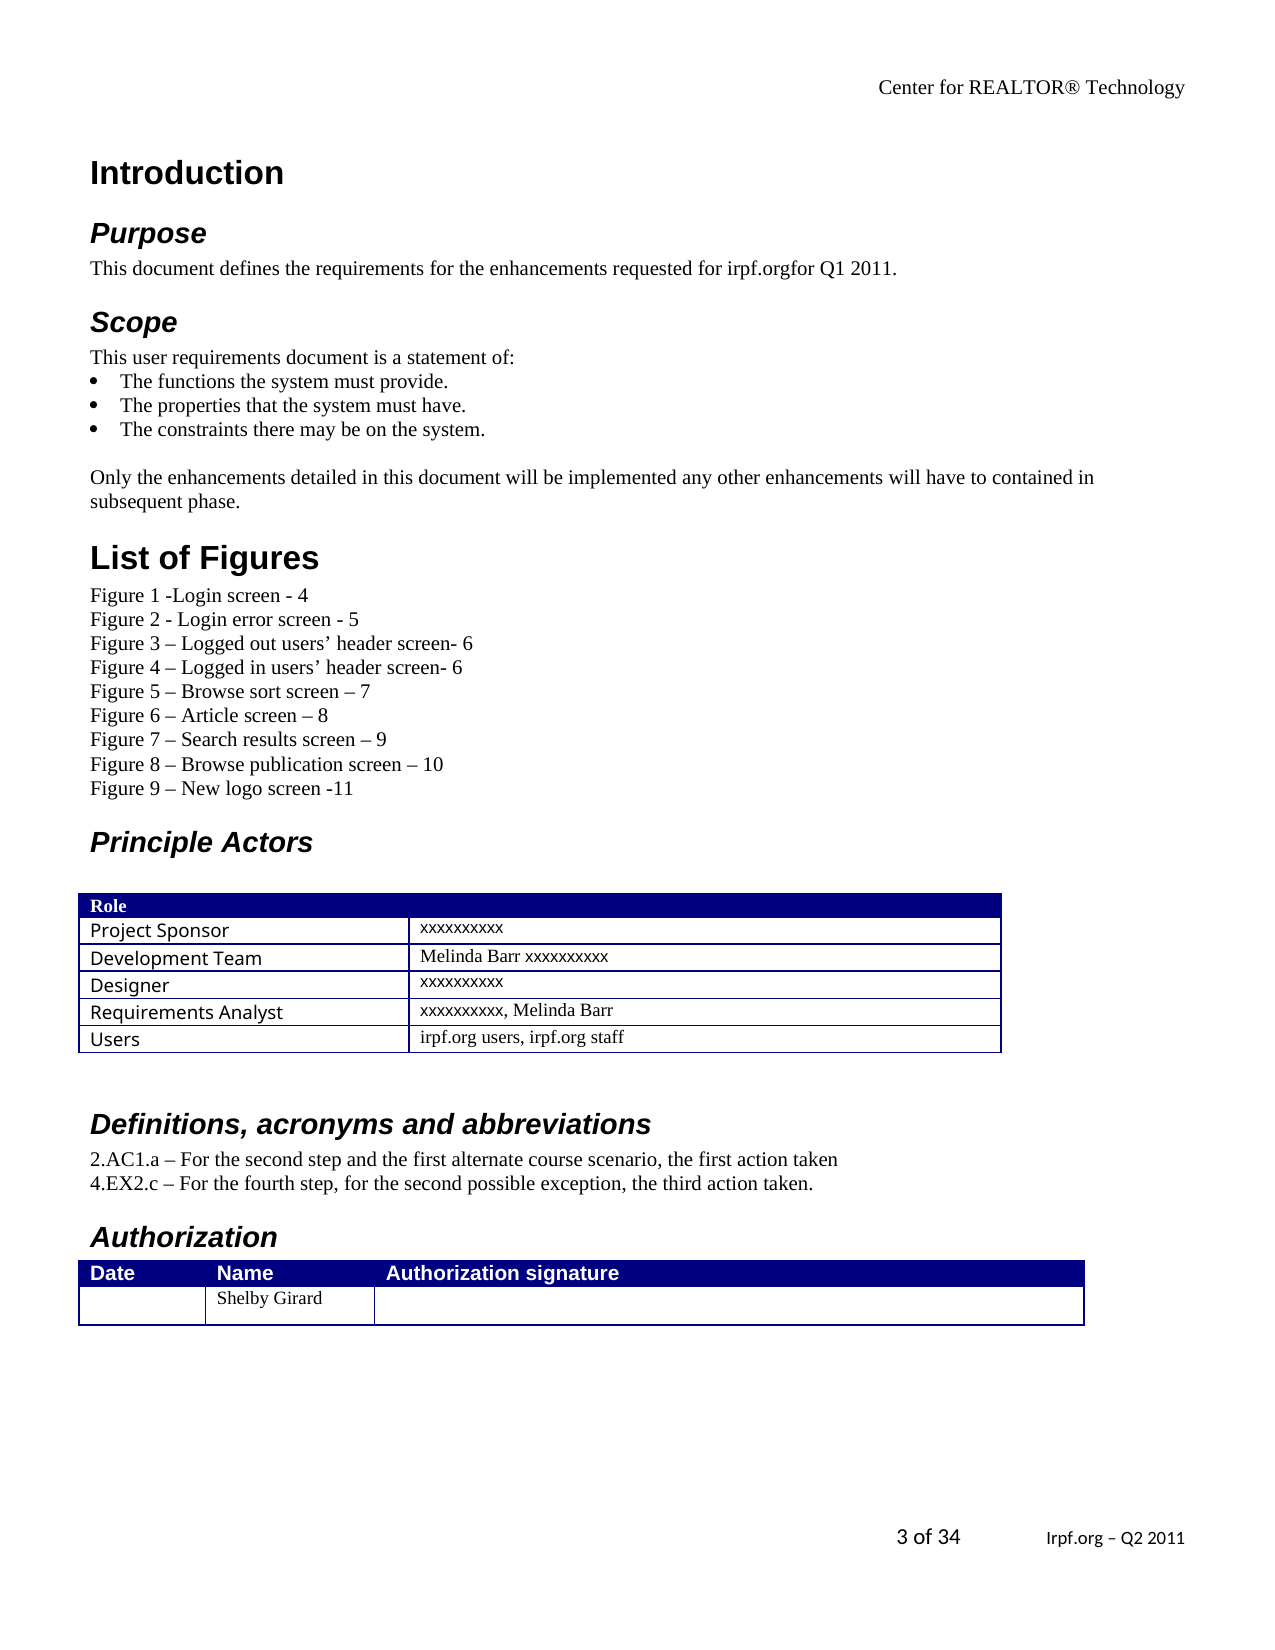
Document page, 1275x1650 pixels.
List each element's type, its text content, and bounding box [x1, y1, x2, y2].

text Purpose [90, 216, 1185, 250]
table_cell Designer [80, 972, 408, 997]
table_cell Requirements Analyst [80, 999, 408, 1024]
table_header [410, 895, 1000, 916]
list The properties that the system must have. [90, 393, 1185, 417]
table_cell Shelby Girard [206, 1287, 374, 1324]
text Principle Actors [90, 824, 1185, 858]
table_cell [80, 1287, 205, 1324]
text Figure 5 – Browse sort screen – 7 [90, 679, 1185, 703]
text Figure 2 - Login error screen - 5 [90, 607, 1185, 631]
text Figure 1 -Login screen - 4 [90, 583, 1185, 607]
text 2.AC1.a – For the second step and the first alternate course scenario, the first action taken [90, 1147, 1185, 1171]
text Authorization [90, 1220, 1185, 1253]
table_cell Users [80, 1026, 408, 1052]
table_header Role [80, 895, 408, 916]
list The functions the system must provide. [90, 369, 1185, 393]
text 4.EX2.c – For the fourth step, for the second possible exception, the third action taken. [90, 1171, 1185, 1195]
text Introduction [90, 153, 1185, 191]
table_header Name [206, 1261, 374, 1285]
table_cell [375, 1287, 1083, 1324]
text Definitions, acronyms and abbreviations [90, 1107, 1185, 1141]
text Scope [90, 305, 1185, 339]
text Figure 4 – Logged in users’ header screen- 6 [90, 655, 1185, 679]
text This user requirements document is a statement of: [90, 345, 1185, 369]
list The constraints there may be on the system. [90, 417, 1185, 441]
table_cell xxxxxxxxxx [410, 972, 1000, 997]
text This document defines the requirements for the enhancements requested for irpf.orgfor Q1 2011. [90, 256, 1185, 280]
text Figure 3 – Logged out users’ header screen- 6 [90, 631, 1185, 655]
table_header Authorization signature [375, 1261, 1083, 1285]
text Figure 9 – New logo screen -11 [90, 776, 1185, 799]
table_cell Melinda Barr xxxxxxxxxx [410, 945, 1000, 970]
text Figure 8 – Browse publication screen – 10 [90, 751, 1185, 776]
table_cell Development Team [80, 945, 408, 970]
table_cell xxxxxxxxxx [410, 918, 1000, 943]
table_cell xxxxxxxxxx, Melinda Barr [410, 999, 1000, 1024]
table_header Date [80, 1261, 205, 1285]
text Figure 7 – Search results screen – 9 [90, 727, 1185, 751]
table_cell irpf.org users, irpf.org staff [410, 1026, 1000, 1052]
table_cell Project Sponsor [80, 918, 408, 943]
text Figure 6 – Article screen – 8 [90, 703, 1185, 727]
text List of Figures [90, 538, 1185, 577]
text Only the enhancements detailed in this document will be implemented any other enhancements will have to contained in subsequent phase. [90, 465, 1185, 513]
